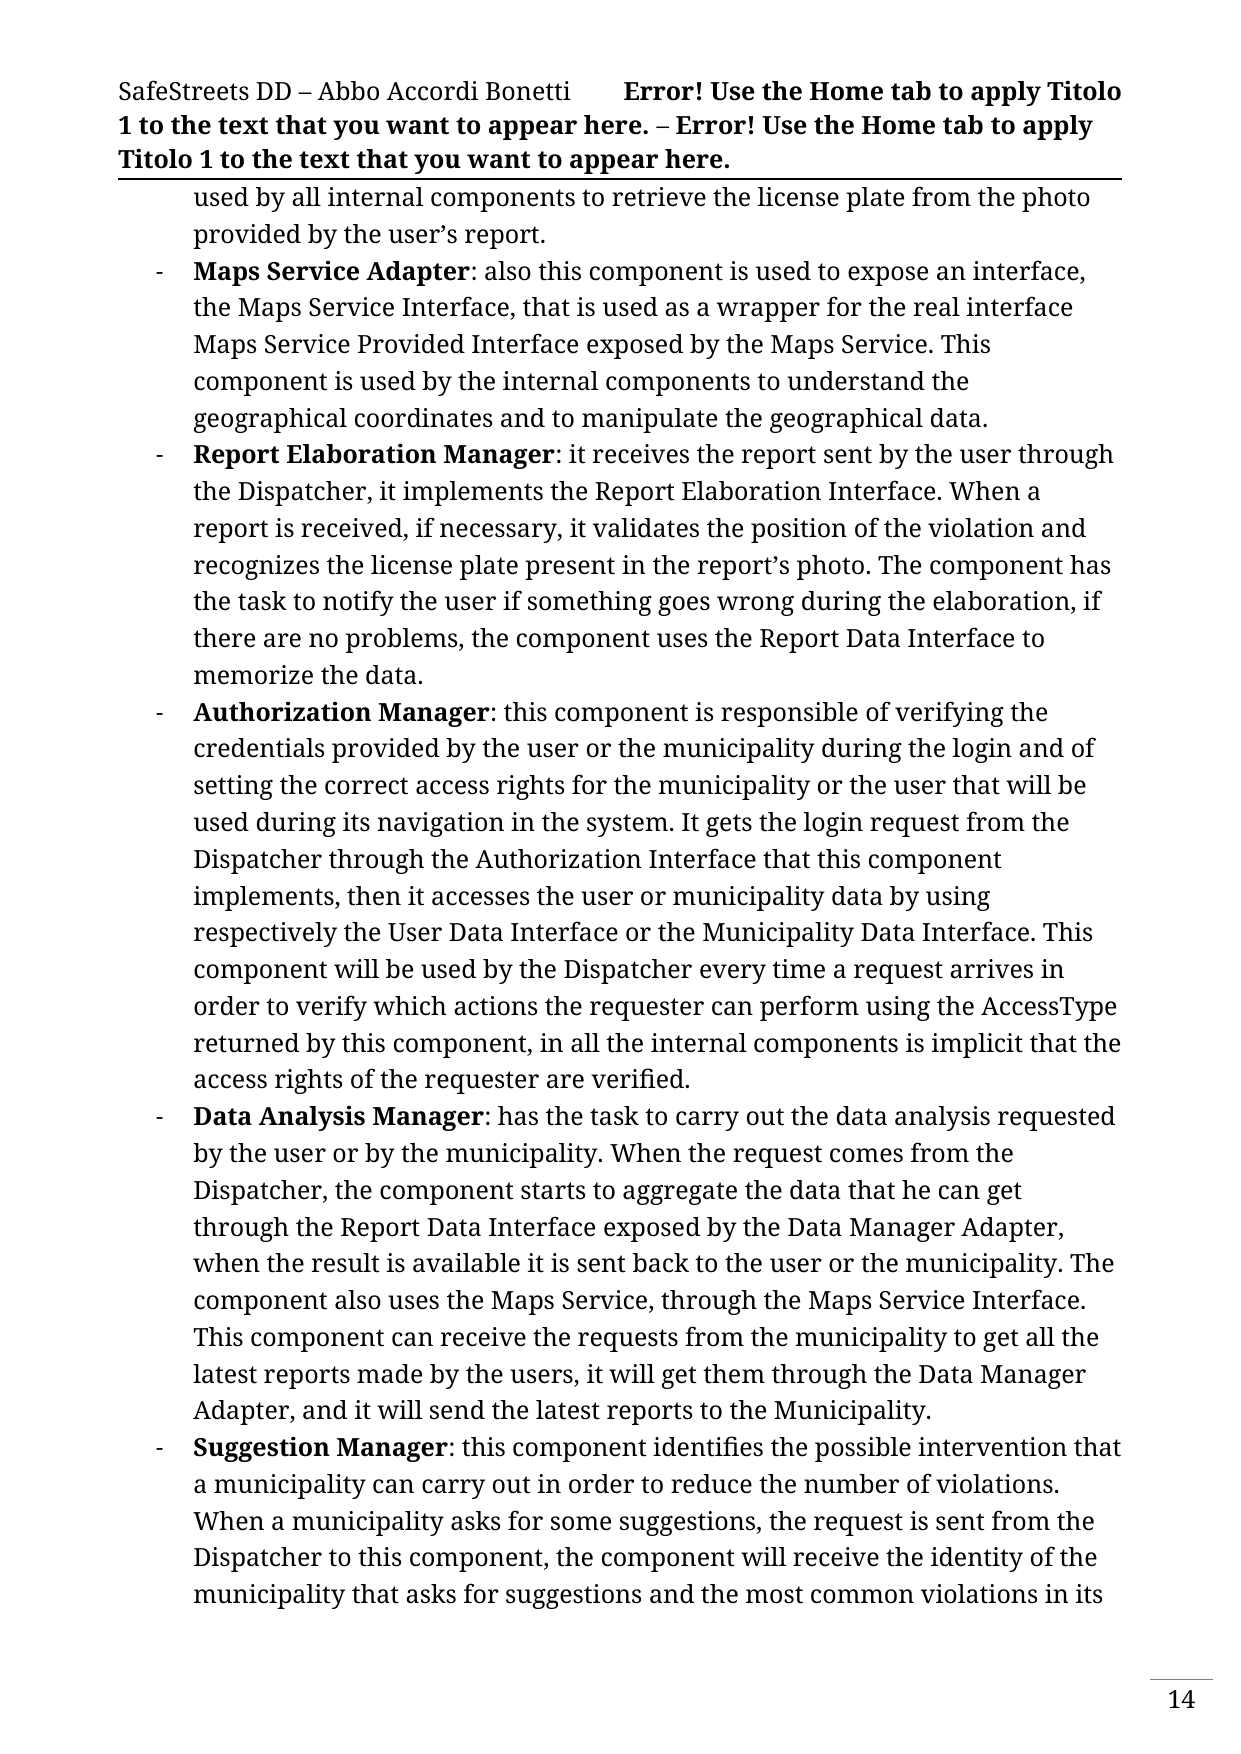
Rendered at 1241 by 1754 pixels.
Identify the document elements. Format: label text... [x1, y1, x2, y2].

list Maps Service Adapter: also this component is used to expose an interface, the Maps Service Interface, that is used as a wrapper for the real interface Maps Service Provided Interface exposed by the Maps Service. This component is used by the internal components to understand the geographical coordinates and to manipulate the geographical data. [156, 253, 1122, 434]
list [156, 180, 1122, 250]
list Report Elaboration Manager: it receives the report sent by the user through the Dispatcher, it implements the Report Elaboration Interface. When a report is received, if necessary, it validates the position of the violation and recognizes the license plate present in the report’s photo. The component has the task to notify the user if something goes wrong during the elaboration, if there are no problems, the component uses the Report Data Interface to memorize the data. [156, 437, 1122, 692]
list Authorization Manager: this component is responsible of verifying the credentials provided by the user or the municipality during the login and of setting the correct access rights for the municipality or the user that will be used during its navigation in the system. It gets the login request from the Dispatcher through the Authorization Interface that this component implements, then it accesses the user or municipality data by using respectively the User Data Interface or the Municipality Data Interface. This component will be used by the Dispatcher every time a request arrives in order to verify which actions the requester can perform using the AccessType returned by this component, in all the internal components is implicit that the access rights of the requester are verified. [156, 694, 1122, 1096]
list Data Analysis Manager: has the task to carry out the data analysis requested by the user or by the municipality. When the request comes from the Dispatcher, the component starts to aggregate the data that he can get through the Report Data Interface exposed by the Data Manager Adapter, when the result is available it is sent back to the user or the municipality. The component also uses the Maps Service, through the Maps Service Interface. This component can receive the requests from the municipality to get all the latest reports made by the users, it will get them through the Data Manager Adapter, and it will send the latest reports to the Municipality. [156, 1099, 1122, 1427]
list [156, 1430, 1122, 1611]
